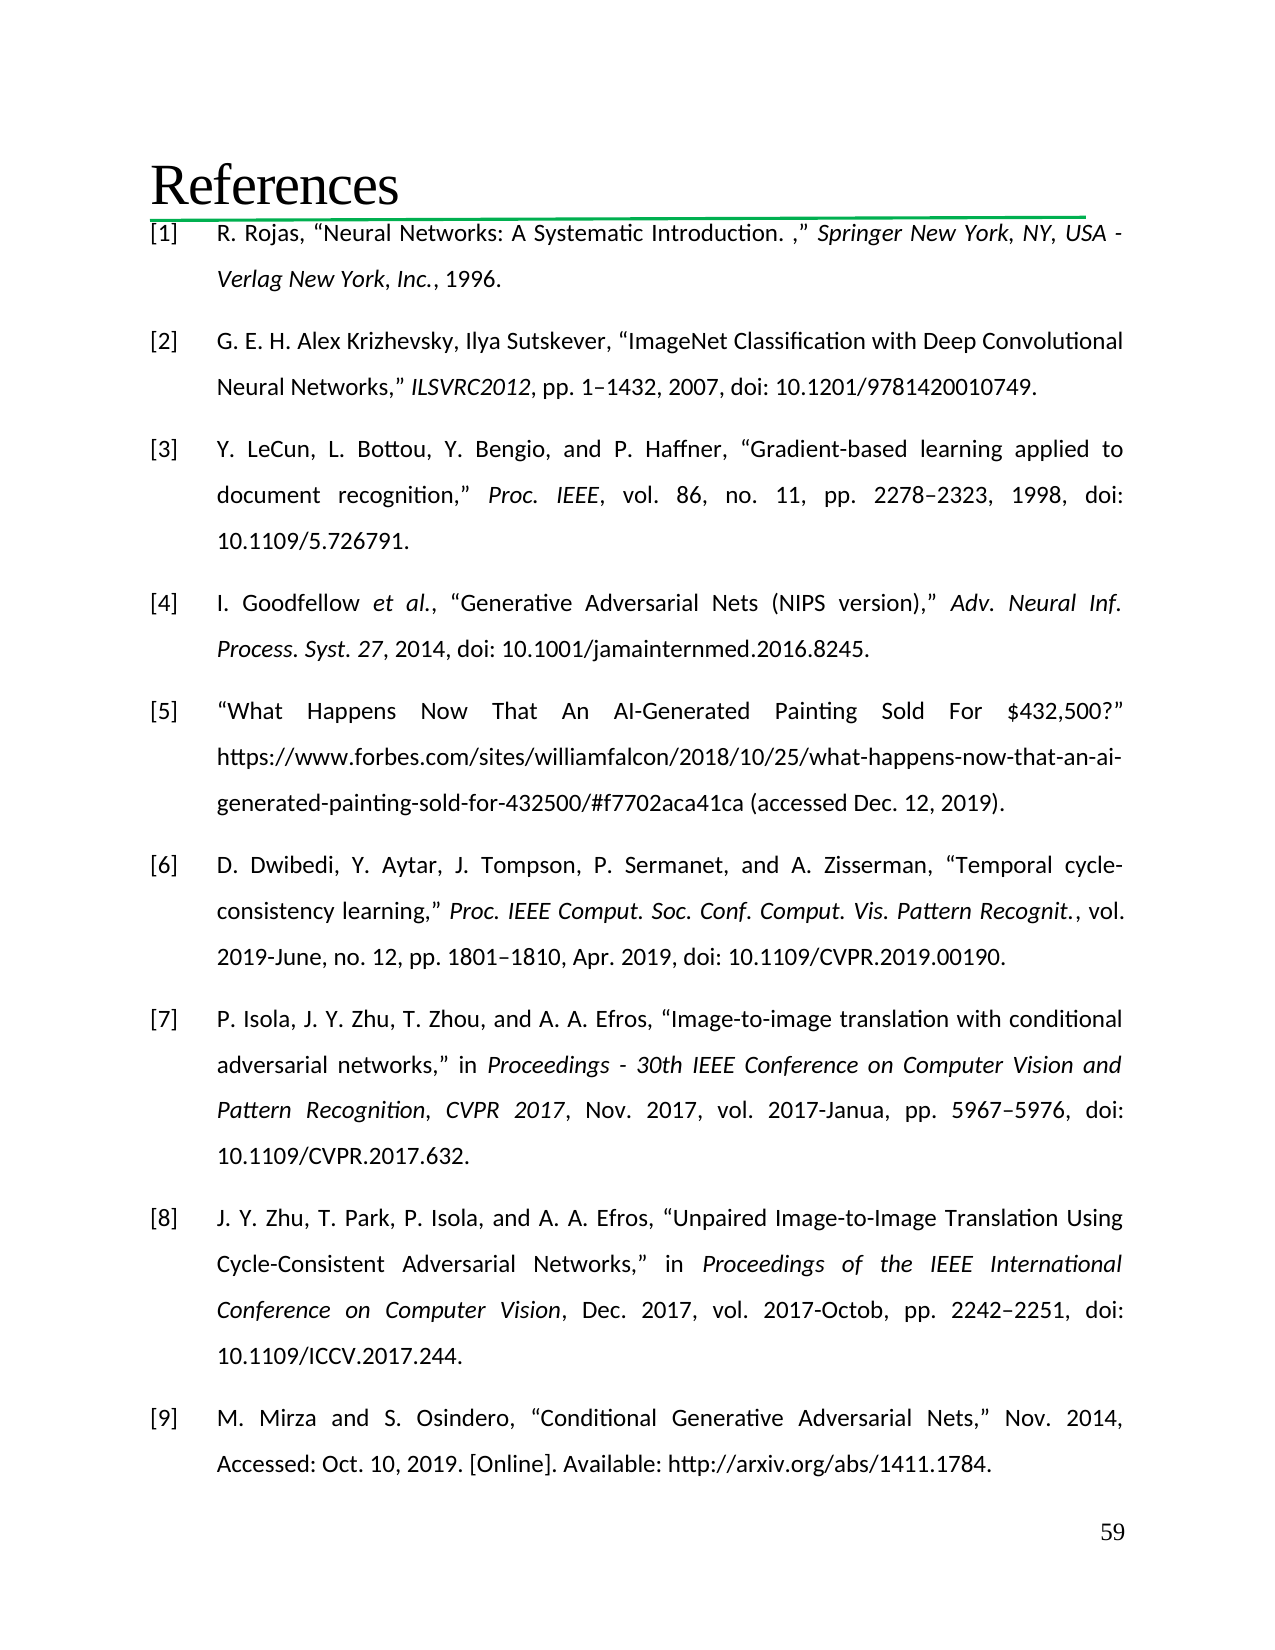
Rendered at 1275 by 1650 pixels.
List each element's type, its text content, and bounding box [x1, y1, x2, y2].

text [9] M. Mirza and S. Osindero, “Conditional Generative Adversarial Nets,” Nov. 2014, Accessed: Oct. 10, 2019. [Online]. Available: http://arxiv.org/abs/1411.1784. [150, 1402, 1125, 1478]
text [8] J. Y. Zhu, T. Park, P. Isola, and A. A. Efros, “Unpaired Image-to-Image Translation Using Cycle-Consistent Adversarial Networks,” in Proceedings of the IEEE International Conference on Computer Vision, Dec. 2017, vol. 2017-Octob, pp. 2242–2251, doi: 10.1109/ICCV.2017.244. [150, 1203, 1125, 1370]
text [7] P. Isola, J. Y. Zhu, T. Zhou, and A. A. Efros, “Image-to-image translation with conditional adversarial networks,” in Proceedings - 30th IEEE Conference on Computer Vision and Pattern Recognition, CVPR 2017, Nov. 2017, vol. 2017-Janua, pp. 5967–5976, doi: 10.1109/CVPR.2017.632. [150, 1003, 1125, 1171]
text [6] D. Dwibedi, Y. Aytar, J. Tompson, P. Sermanet, and A. Zisserman, “Temporal cycle-consistency learning,” Proc. IEEE Comput. Soc. Conf. Comput. Vis. Pattern Recognit., vol. 2019-June, no. 12, pp. 1801–1810, Apr. 2019, doi: 10.1109/CVPR.2019.00190. [150, 849, 1125, 971]
title References [150, 150, 1125, 217]
text [1] R. Rojas, “Neural Networks: A Systematic Introduction. ,” Springer New York, NY, USA -Verlag New York, Inc., 1996. [150, 217, 1125, 293]
text [5] “What Happens Now That An AI-Generated Painting Sold For $432,500?” https://www.forbes.com/sites/williamfalcon/2018/10/25/what-happens-now-that-an-ai-generated-painting-sold-for-432500/#f7702aca41ca (accessed Dec. 12, 2019). [150, 695, 1125, 817]
text [2] G. E. H. Alex Krizhevsky, Ilya Sutskever, “ImageNet Classification with Deep Convolutional Neural Networks,” ILSVRC2012, pp. 1–1432, 2007, doi: 10.1201/9781420010749. [150, 325, 1125, 401]
text [4] I. Goodfellow et al., “Generative Adversarial Nets (NIPS version),” Adv. Neural Inf. Process. Syst. 27, 2014, doi: 10.1001/jamainternmed.2016.8245. [150, 587, 1125, 663]
text [3] Y. LeCun, L. Bottou, Y. Bengio, and P. Haffner, “Gradient-based learning applied to document recognition,” Proc. IEEE, vol. 86, no. 11, pp. 2278–2323, 1998, doi: 10.1109/5.726791. [150, 433, 1125, 555]
